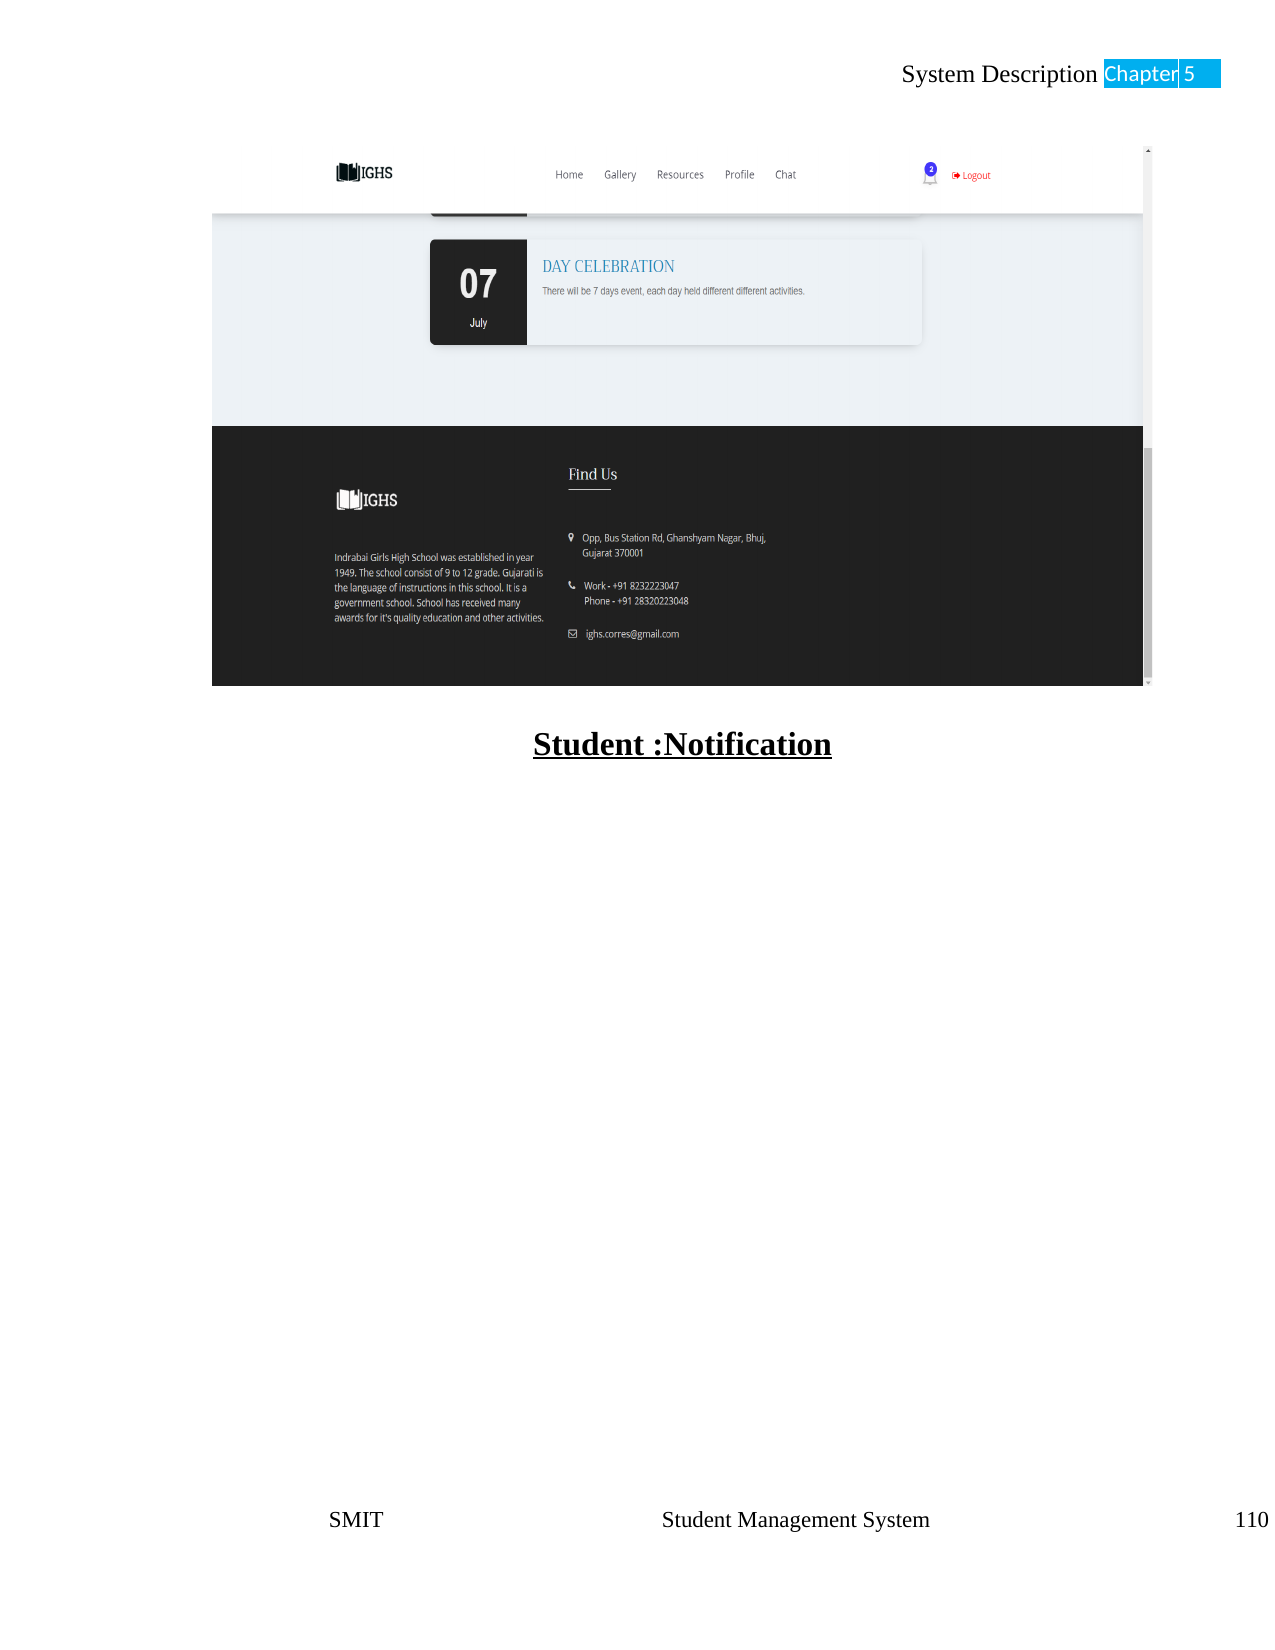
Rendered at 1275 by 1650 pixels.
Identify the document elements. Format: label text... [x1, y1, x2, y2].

picture [212, 146, 1153, 686]
text Student :Notification [96, 724, 1269, 762]
